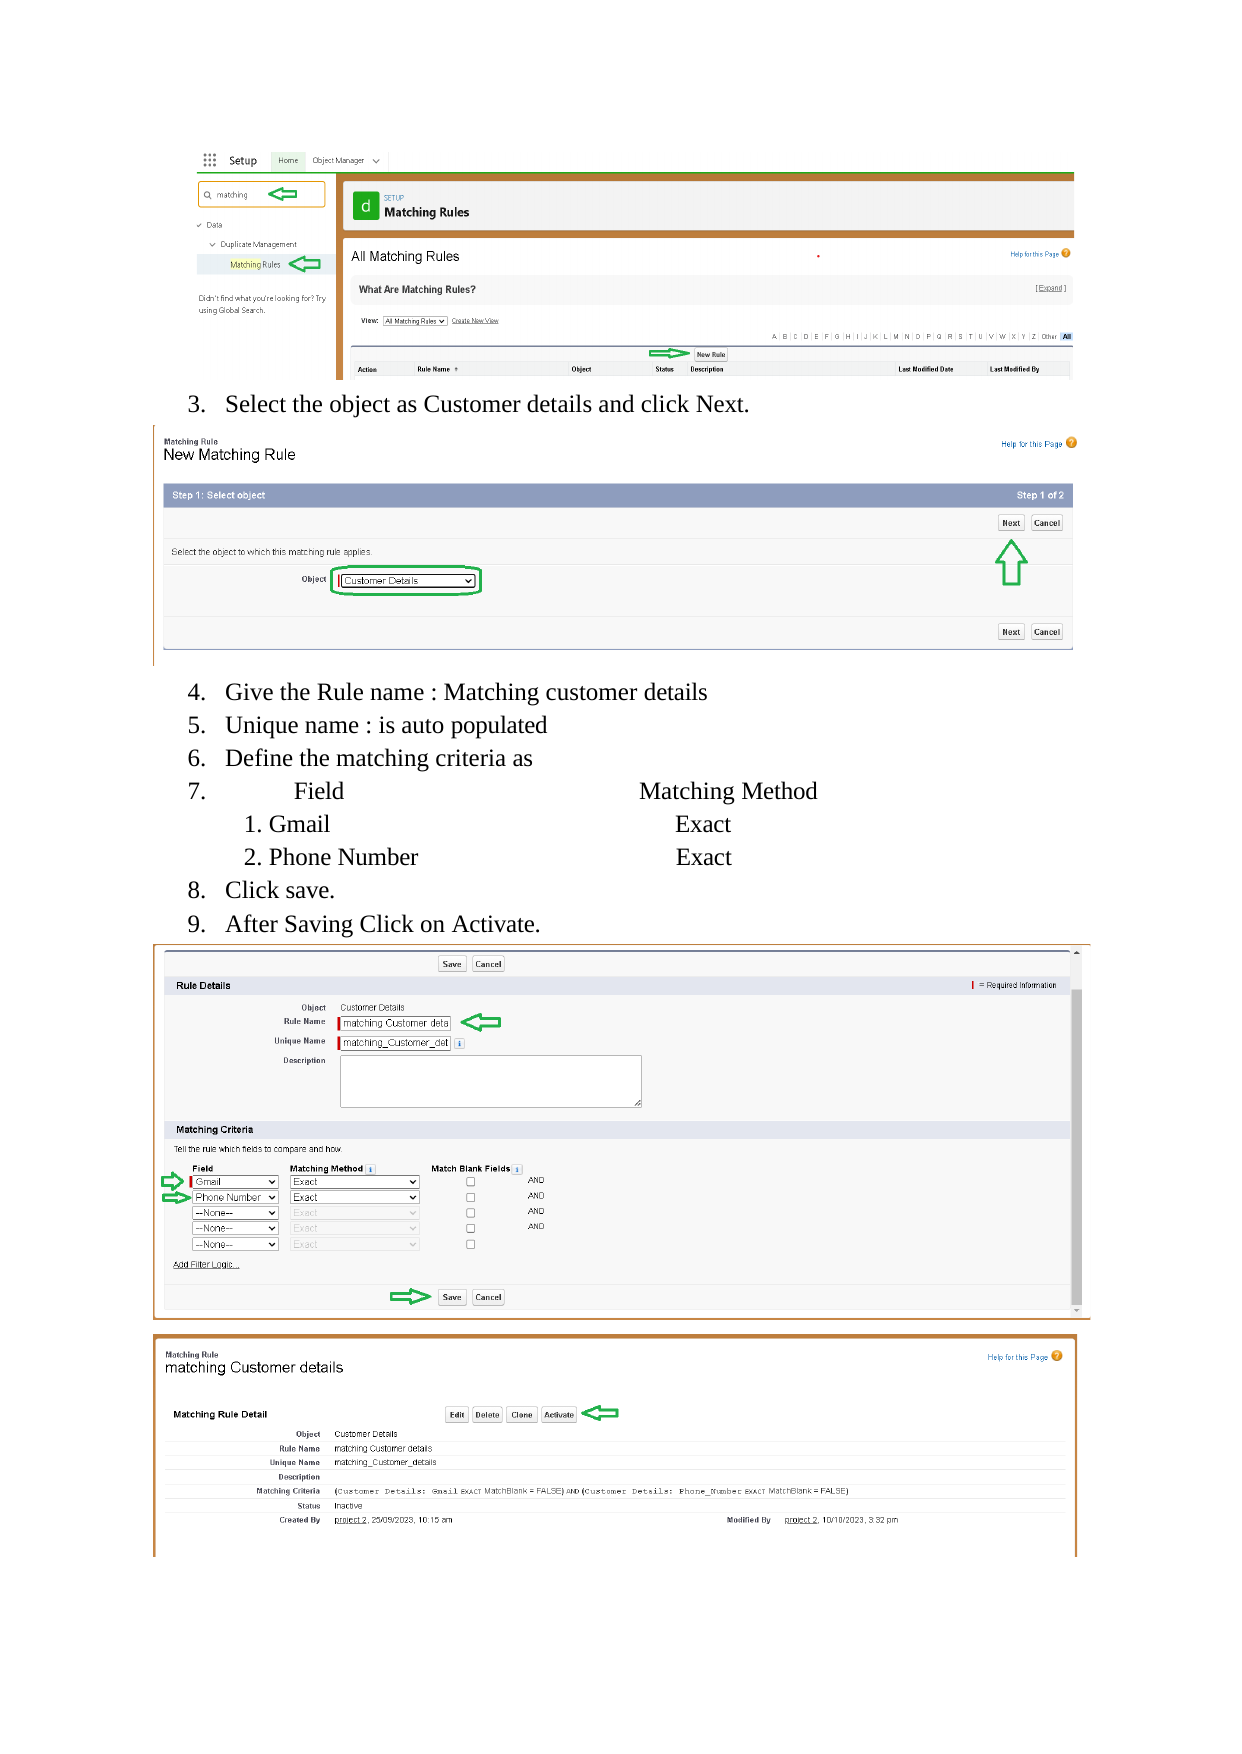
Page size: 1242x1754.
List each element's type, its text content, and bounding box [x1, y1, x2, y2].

list Field Matching Method [187, 776, 1179, 805]
list Click save. [187, 876, 1179, 904]
list Select the object as Customer details and click Next. [187, 389, 1179, 418]
picture [196, 152, 1075, 380]
list Phone Number Exact [244, 842, 1179, 871]
list After Saving Click on Activate. [187, 909, 1179, 937]
list Gmail Exact [244, 809, 1179, 838]
picture [153, 1334, 1078, 1557]
list Unique name : is auto populated [187, 710, 1179, 739]
picture [153, 944, 1091, 1320]
picture [153, 425, 1077, 666]
list Define the matching criteria as [187, 743, 1179, 772]
